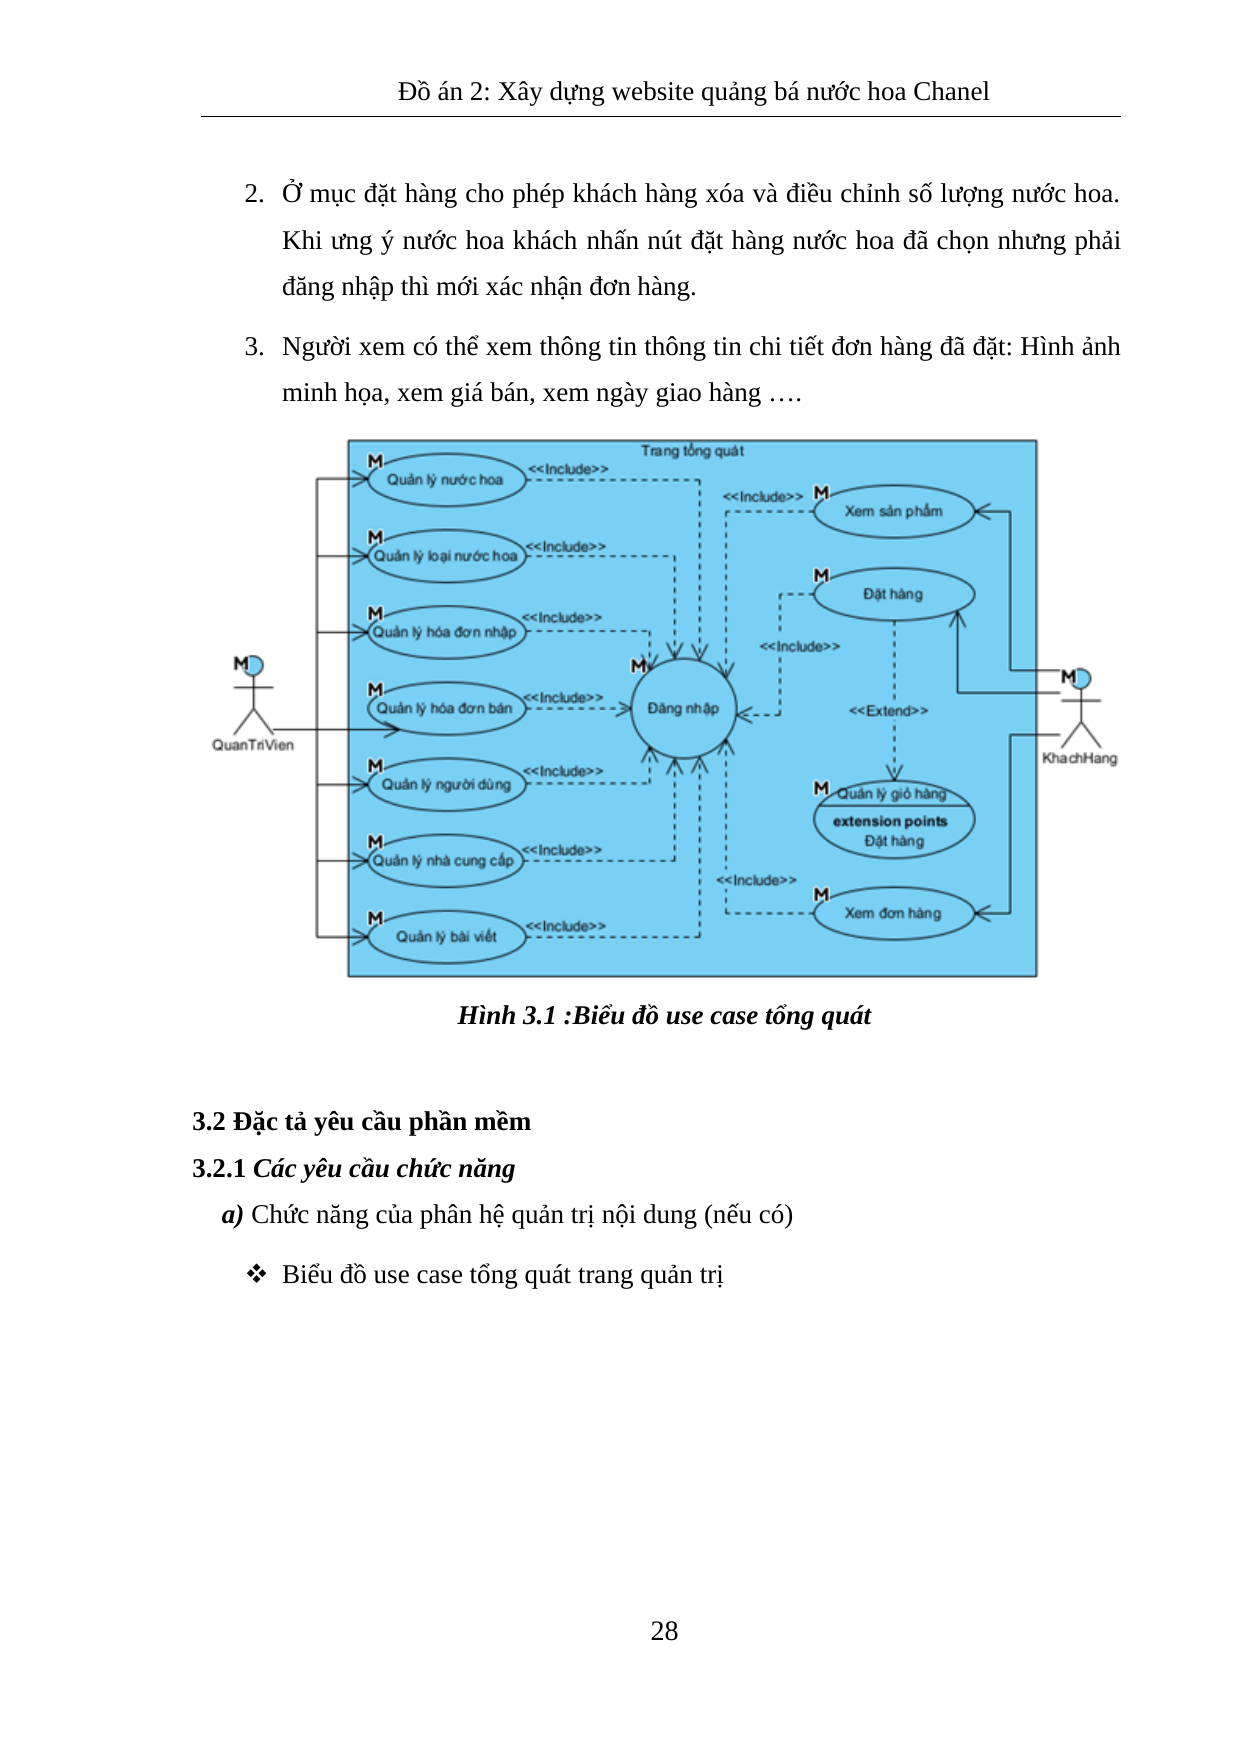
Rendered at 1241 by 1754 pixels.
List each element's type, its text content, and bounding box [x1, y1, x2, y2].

list Chức năng của phân hệ quản trị nội dung (nếu có) [222, 1198, 1122, 1230]
list Biểu đồ use case tổng quát trang quản trị [244, 1258, 1122, 1289]
list Ở mục đặt hàng cho phép khách hàng xóa và điều chỉnh số lượng nước hoa. Khi ưng ý nước hoa khách nhấn nút đặt hàng nước hoa đã chọn nhưng phải đăng nhập thì mới xác nhận đơn hàng. [244, 177, 1122, 302]
list Các yêu cầu chức năng [192, 1152, 1122, 1183]
list Người xem có thể xem thông tin thông tin chi tiết đơn hàng đã đặt: Hình ảnh minh họa, xem giá bán, xem ngày giao hàng …. [244, 330, 1122, 407]
picture [206, 435, 1123, 984]
text Hình 3.1 :Biểu đồ use case tổng quát [207, 999, 1122, 1031]
list Đặc tả yêu cầu phần mềm [192, 1105, 1122, 1136]
